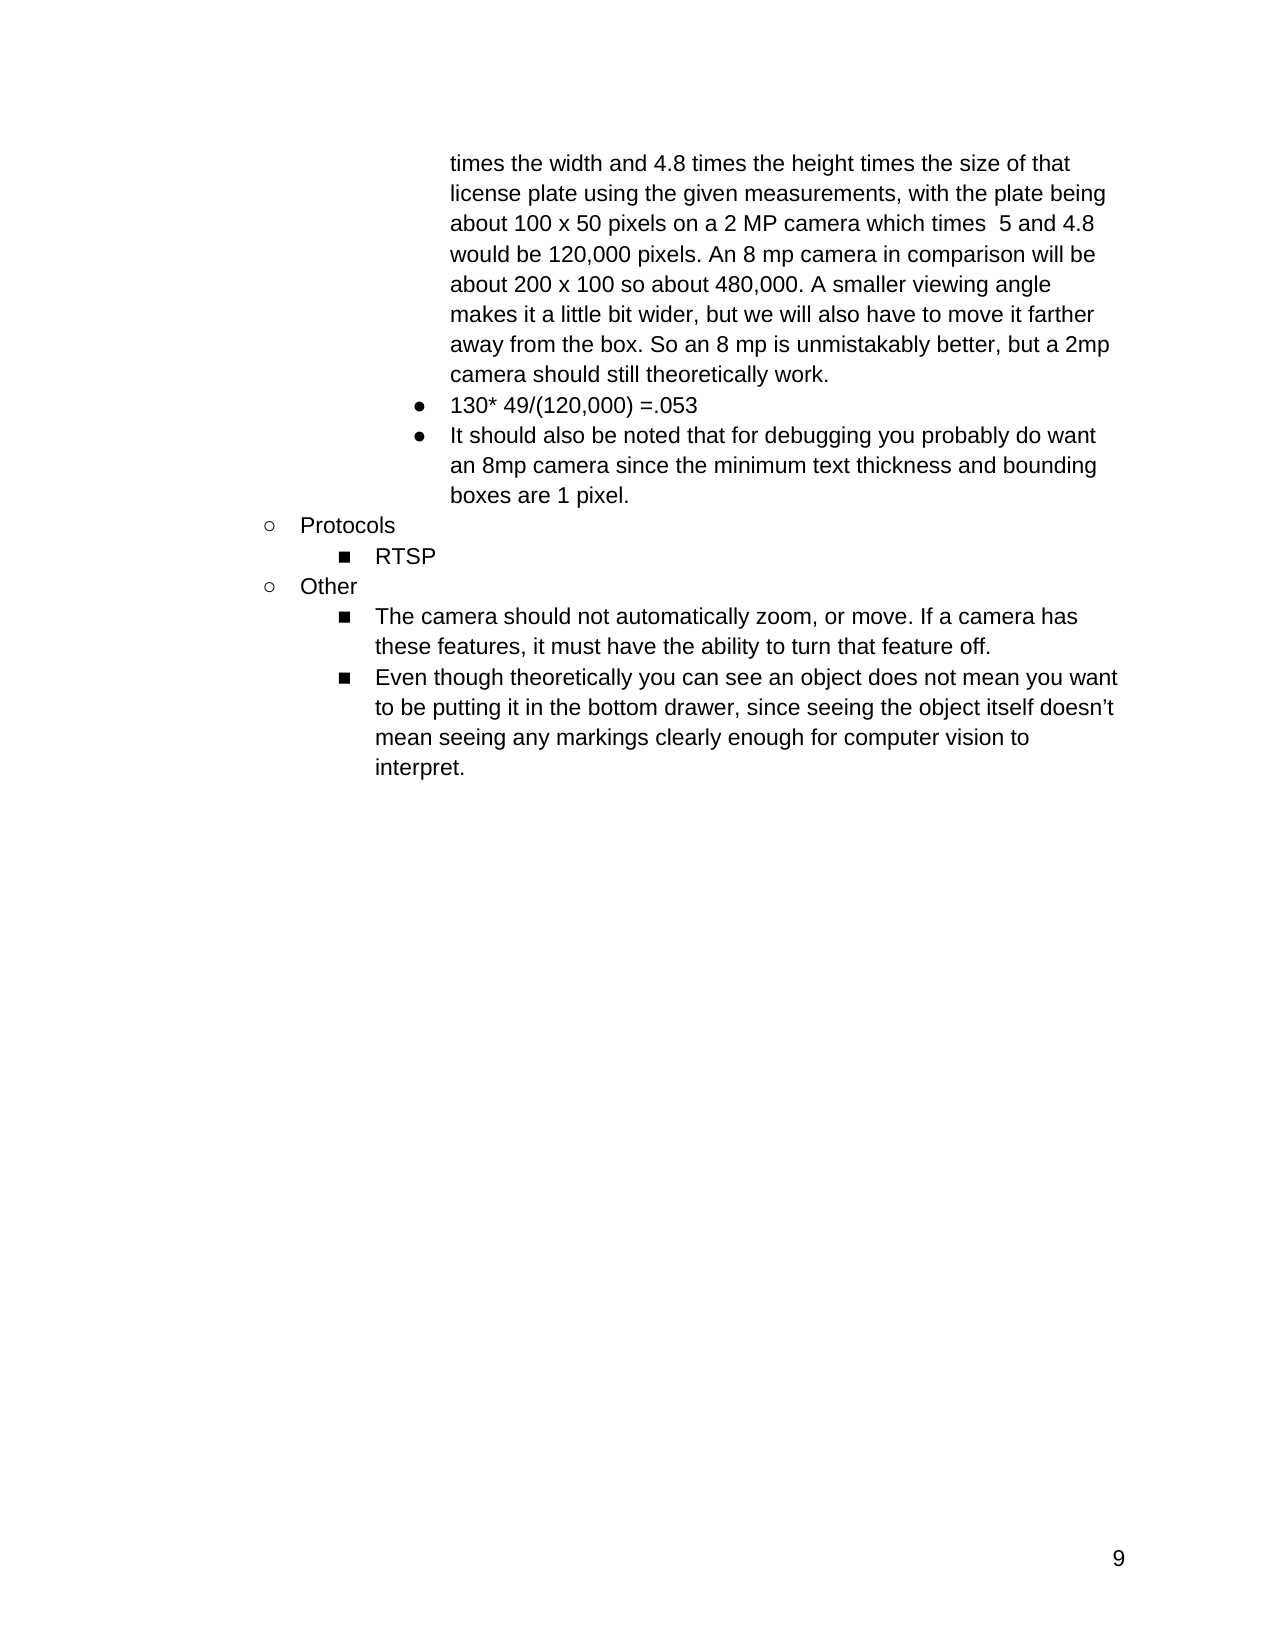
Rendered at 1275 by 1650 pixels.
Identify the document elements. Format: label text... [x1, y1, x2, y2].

list Even though theoretically you can see an object does not mean you want to be putting it in the bottom drawer, since seeing the object itself doesn’t mean seeing any markings clearly enough for computer vision to interpret. [337, 663, 1125, 781]
list RTSP [337, 543, 1125, 569]
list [412, 150, 1125, 388]
list Other [262, 573, 1125, 599]
list The camera should not automatically zoom, or move. If a camera has these features, it must have the ability to turn that feature off. [337, 603, 1125, 660]
list 130* 49/(120,000) =.053 [412, 392, 1125, 418]
list It should also be noted that for debugging you probably do want an 8mp camera since the minimum text thickness and bounding boxes are 1 pixel. [412, 422, 1125, 509]
list Protocols [262, 512, 1125, 539]
